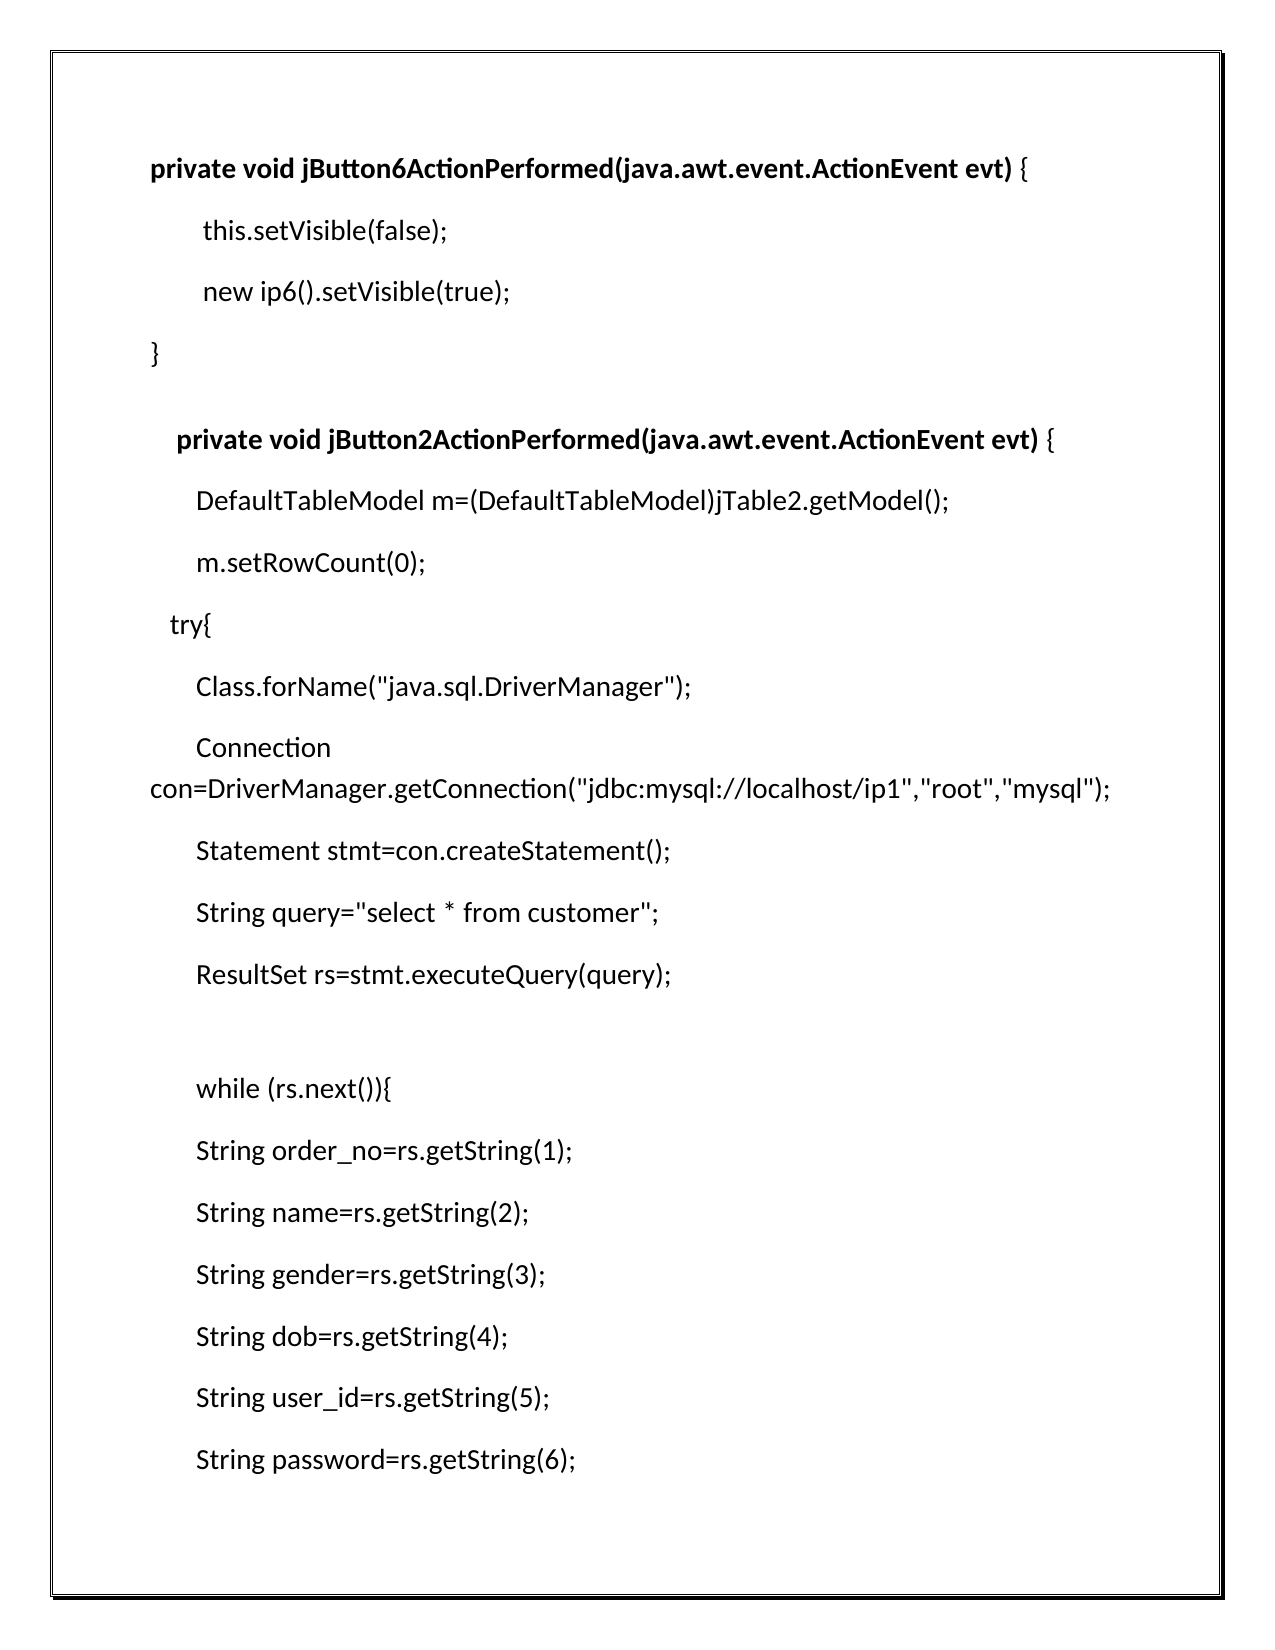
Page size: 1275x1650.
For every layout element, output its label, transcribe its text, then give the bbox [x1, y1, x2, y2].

text Class.forName("java.sql.DriverManager"); [150, 668, 1122, 703]
text DefaultTableModel m=(DefaultTableModel)jTable2.getModel(); [150, 482, 1122, 518]
text ResultSet rs=stmt.executeQuery(query); [150, 956, 1122, 991]
text String name=rs.getString(2); [150, 1194, 1122, 1230]
text String password=rs.getString(6); [150, 1441, 1122, 1477]
text Connection con=DriverManager.getConnection("jdbc:mysql://localhost/ip1","root","mysql"); [150, 729, 1122, 806]
text this.setVisible(false); [150, 212, 1122, 247]
text String query="select * from customer"; [150, 894, 1122, 930]
text String dob=rs.getString(4); [150, 1318, 1122, 1353]
text private void jButton2ActionPerformed(java.awt.event.ActionEvent evt) { [150, 421, 1122, 456]
text try{ [150, 606, 1122, 642]
text while (rs.next()){ [150, 1071, 1122, 1106]
text new ip6().setVisible(true); [150, 273, 1122, 309]
text private void jButton6ActionPerformed(java.awt.event.ActionEvent evt) { [150, 150, 1122, 186]
text m.setRowCount(0); [150, 544, 1122, 580]
text String gender=rs.getString(3); [150, 1256, 1122, 1292]
text String user_id=rs.getString(5); [150, 1379, 1122, 1415]
text Statement stmt=con.createStatement(); [150, 832, 1122, 868]
text String order_no=rs.getString(1); [150, 1132, 1122, 1168]
text } [150, 335, 1122, 371]
